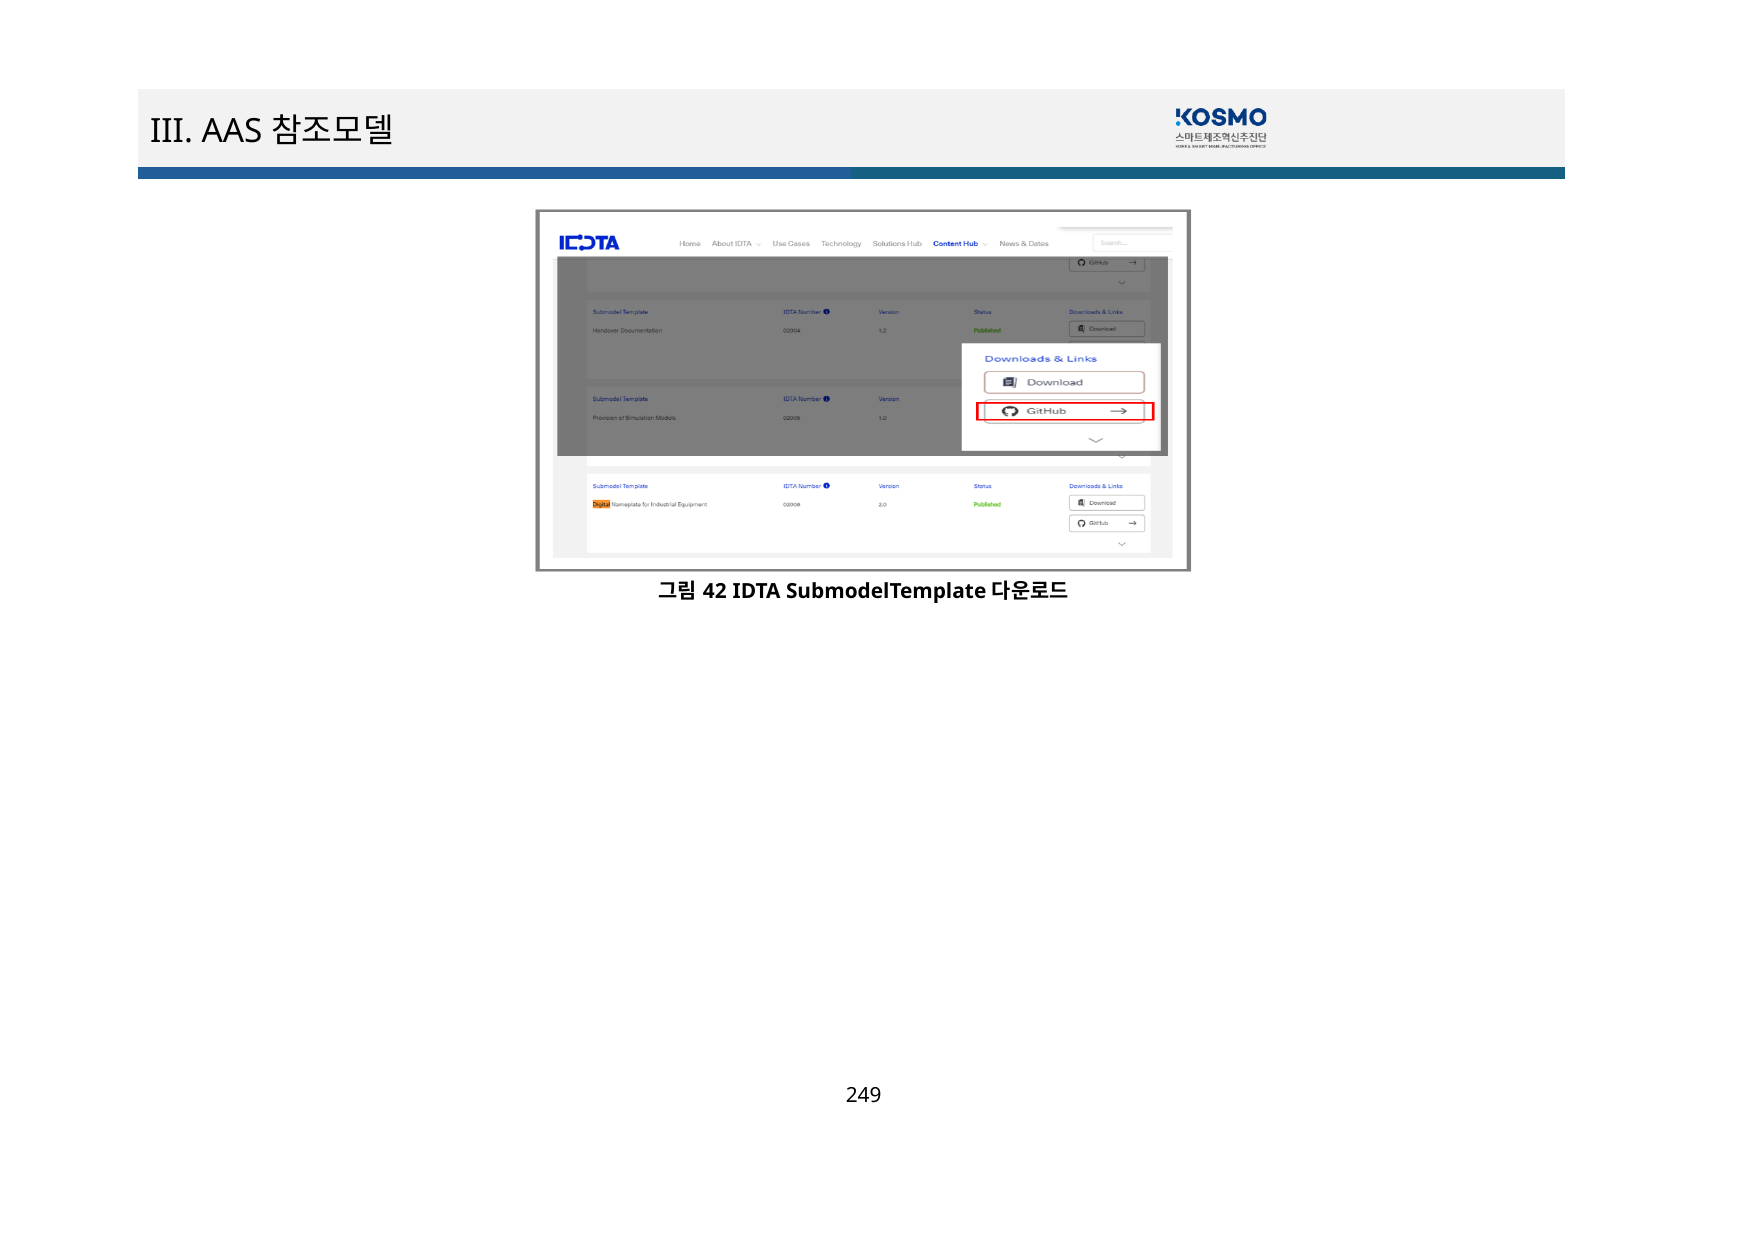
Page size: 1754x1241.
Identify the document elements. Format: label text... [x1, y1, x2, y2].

picture [527, 207, 1200, 574]
text 그림 IDTA SubmodelTemplate 다운로드 [150, 574, 1577, 604]
picture [1175, 108, 1267, 148]
